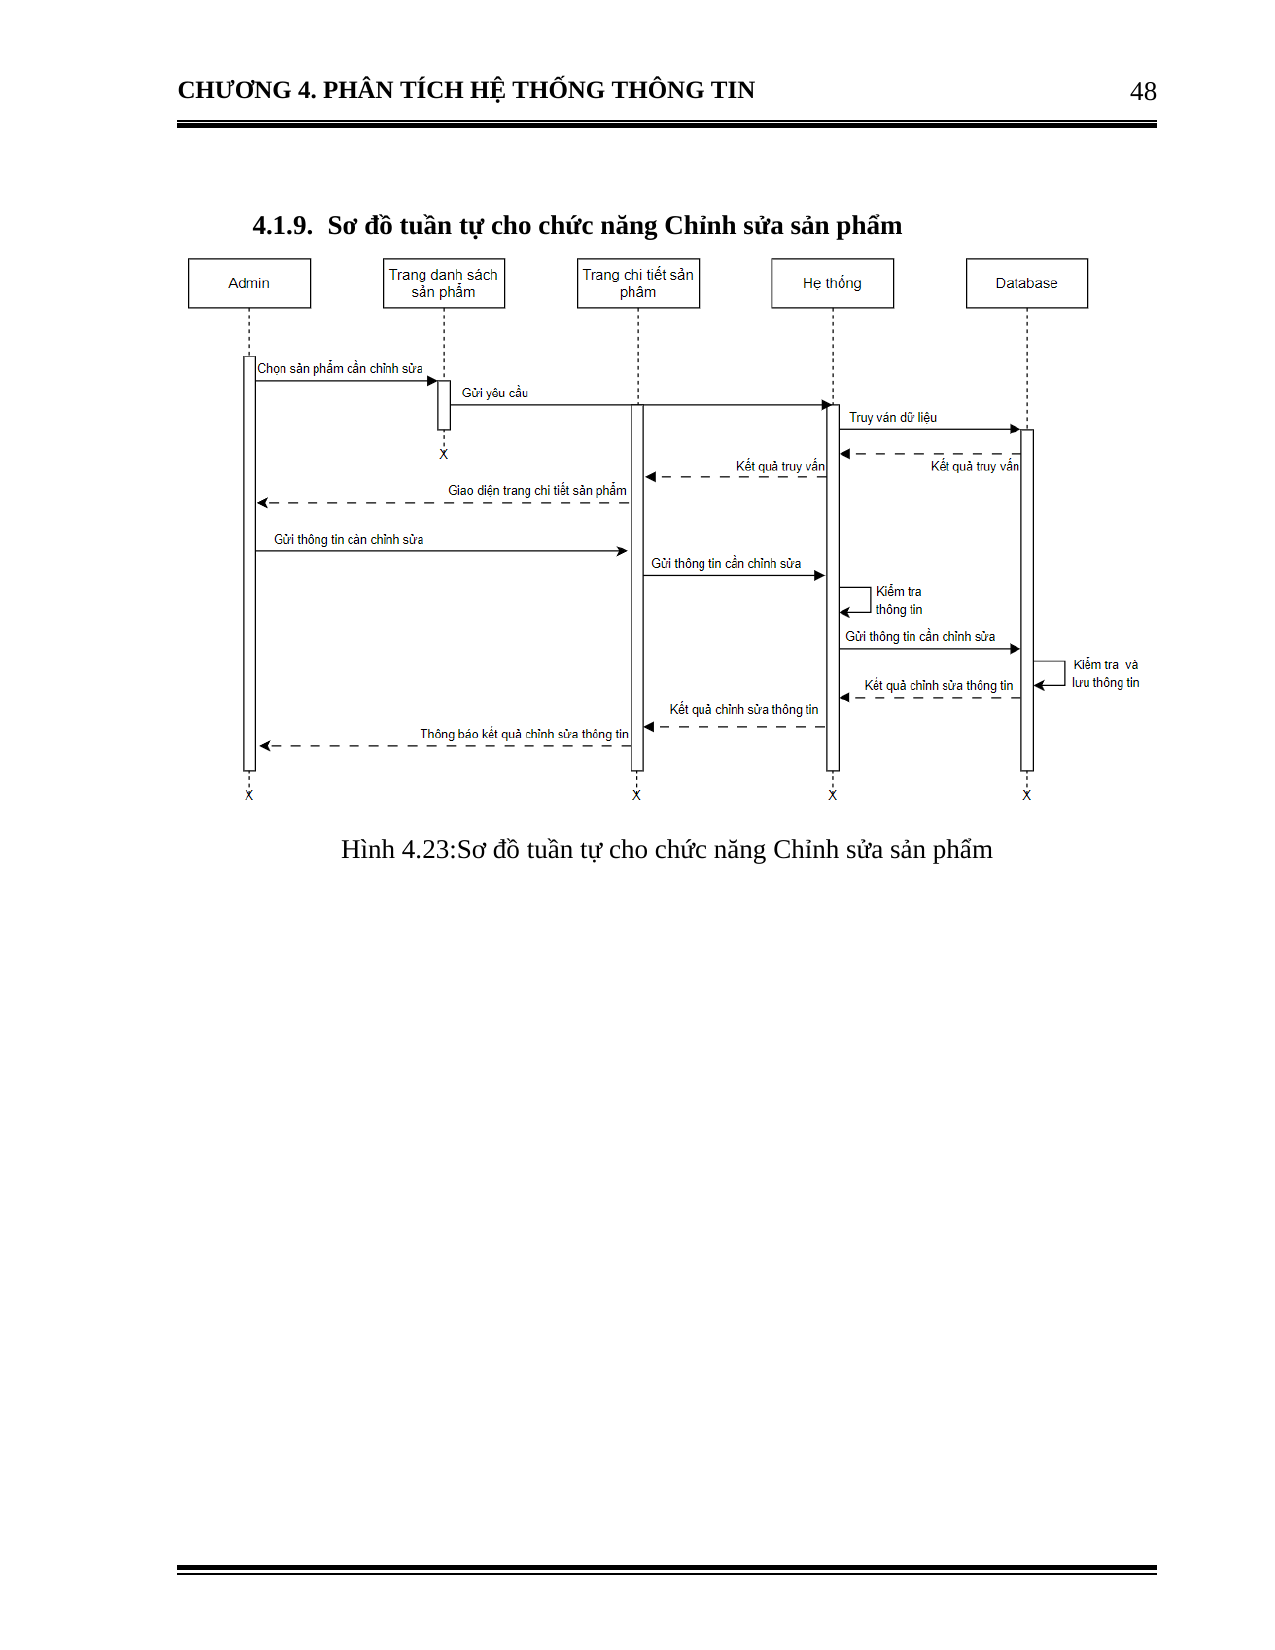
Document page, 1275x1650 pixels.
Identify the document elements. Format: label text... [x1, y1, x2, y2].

text Hình .:Sơ đồ tuần tự cho chức năng Chỉnh sửa sản phẩm [177, 833, 1157, 864]
picture [177, 242, 1157, 814]
subtitle Sơ đồ tuần tự cho chức năng Chỉnh sửa sản phẩm [252, 209, 1157, 240]
